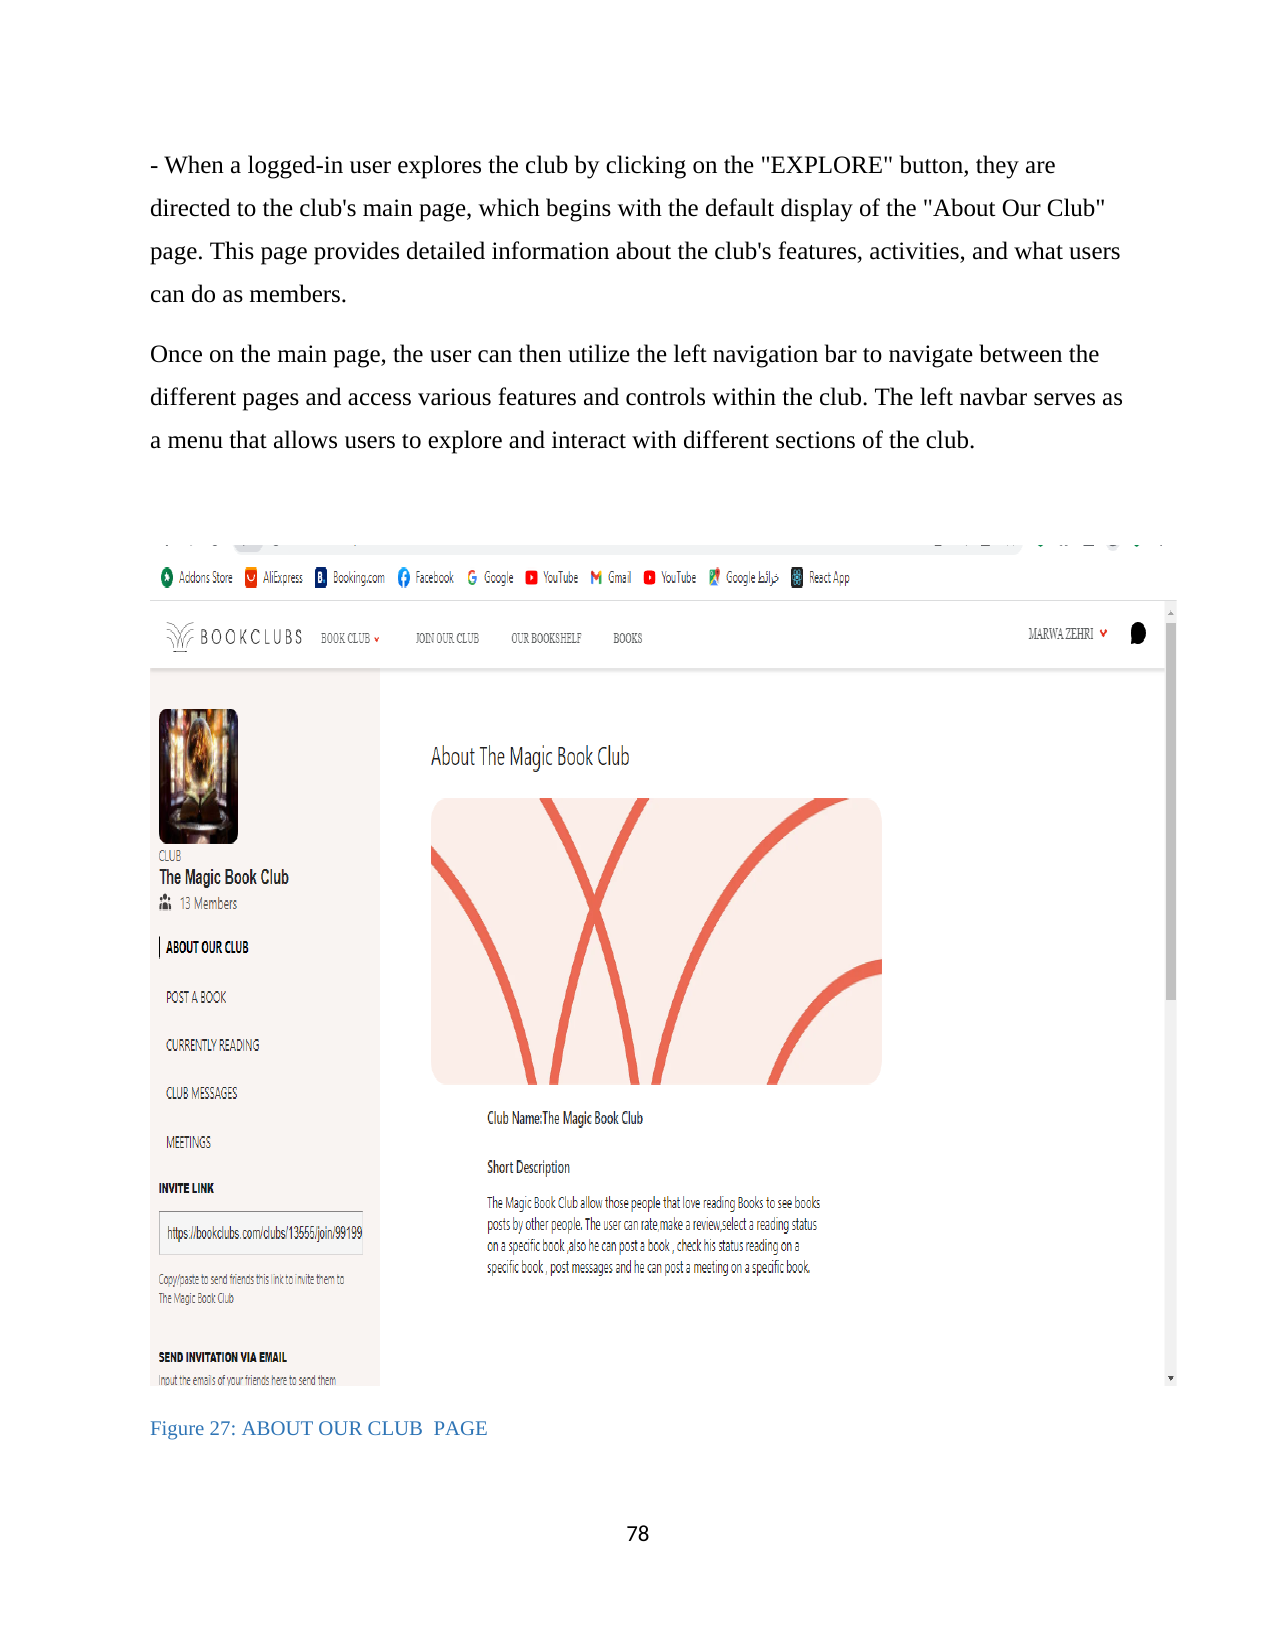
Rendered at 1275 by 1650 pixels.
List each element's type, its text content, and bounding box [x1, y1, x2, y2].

text Figure 27: ABOUT OUR CLUB PAGE [150, 1416, 1125, 1440]
text Once on the main page, the user can then utilize the left navigation bar to navigate between the different pages and access various features and controls within the club. The left navbar serves as a menu that allows users to explore and interact with different sections of the club. [150, 339, 1125, 454]
picture [150, 545, 1177, 1386]
text - When a logged-in user explores the club by clicking on the "EXPLORE" button, they are directed to the club's main page, which begins with the default display of the "About Our Club" page. This page provides detailed information about the club's features, activities, and what users can do as members. [150, 150, 1125, 308]
